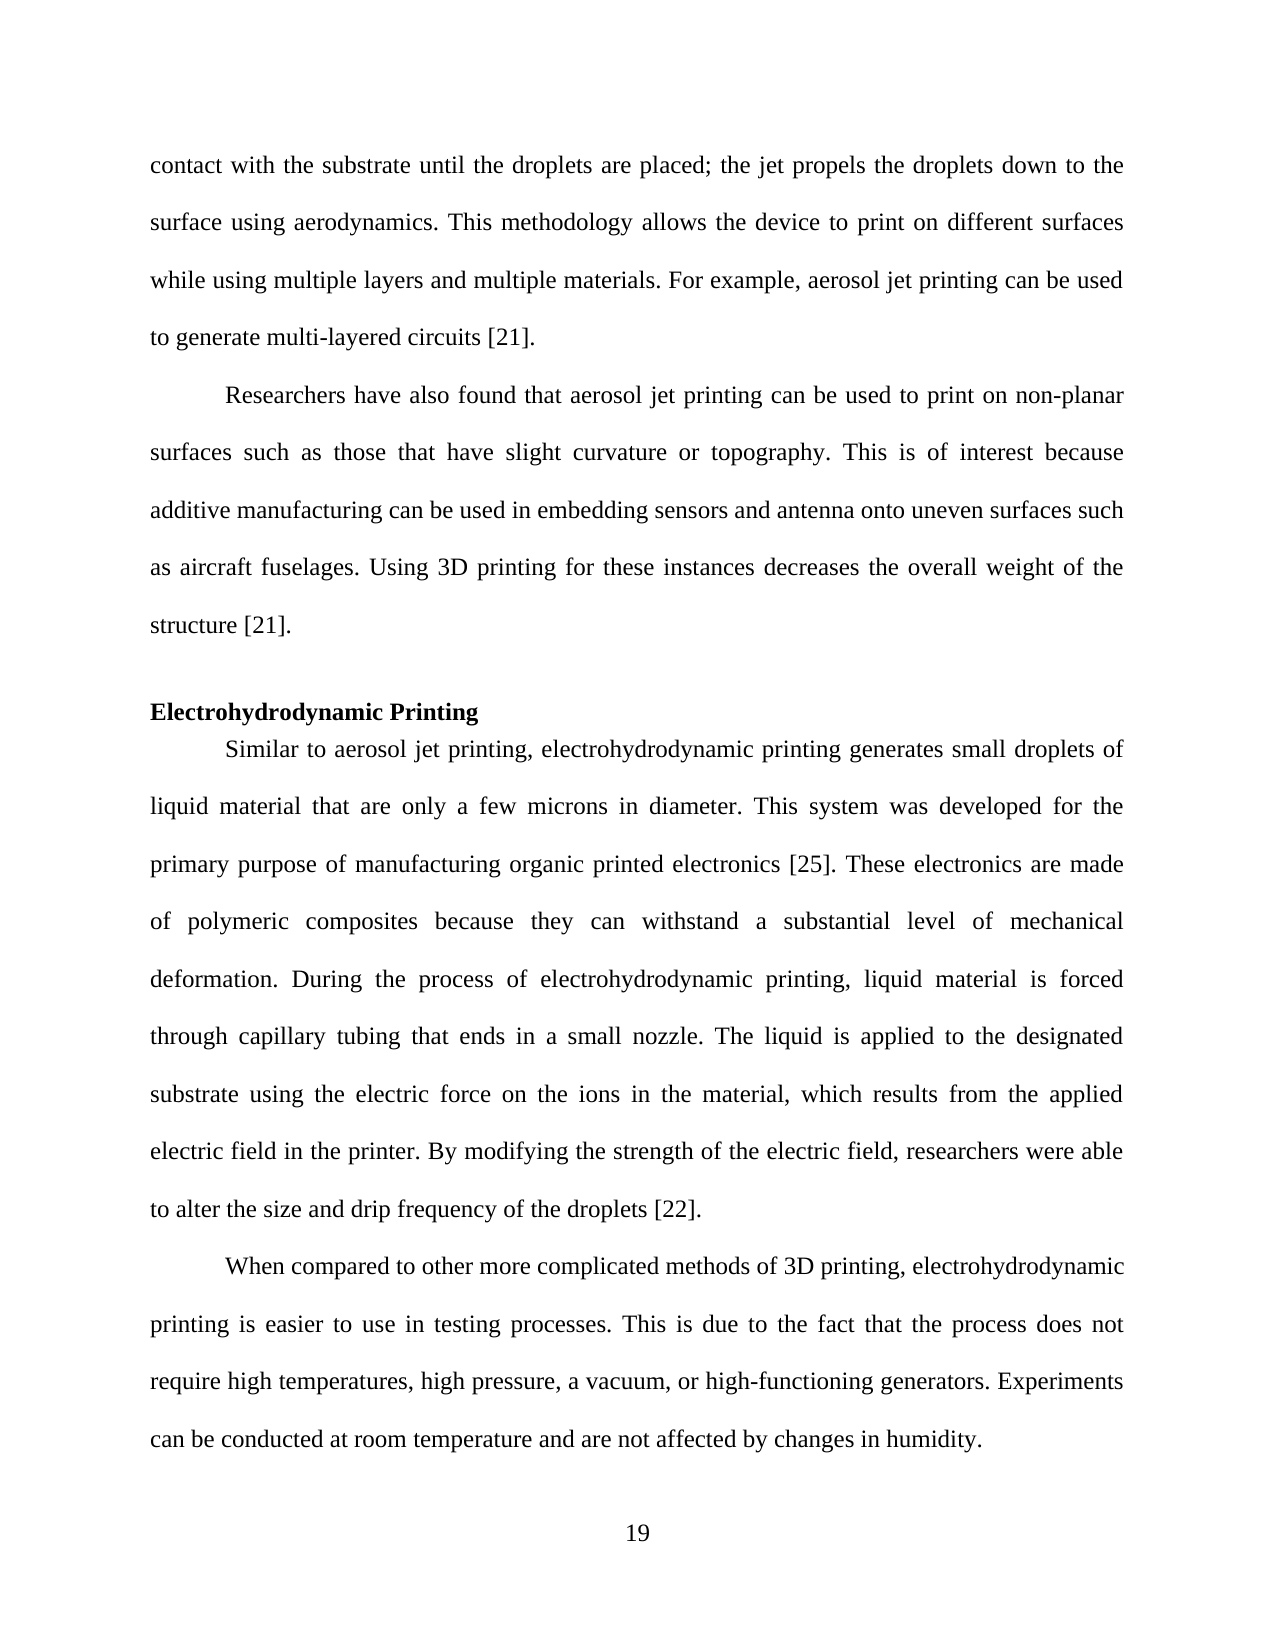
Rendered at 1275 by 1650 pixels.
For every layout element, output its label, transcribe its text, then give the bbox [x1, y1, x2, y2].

text When compared to other more complicated methods of 3D printing, electrohydrodynamic printing is easier to use in testing processes. This is due to the fact that the process does not require high temperatures, high pressure, a vacuum, or high-functioning generators. Experiments can be conducted at room temperature and are not affected by changes in humidity. [150, 1251, 1125, 1452]
text Similar to aerosol jet printing, electrohydrodynamic printing generates small droplets of liquid material that are only a few microns in diameter. This system was developed for the primary purpose of manufacturing organic printed electronics [25]. These electronics are made of polymeric composites because they can withstand a substantial level of mechanical deformation. During the process of electrohydrodynamic printing, liquid material is forced through capillary tubing that ends in a small nozzle. The liquid is applied to the designated substrate using the electric force on the ions in the material, which results from the applied electric field in the printer. By modifying the strength of the electric field, researchers were able to alter the size and drip frequency of the droplets [22]. [150, 734, 1125, 1222]
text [150, 150, 1125, 351]
text Researchers have also found that aerosol jet printing can be used to print on non-planar surfaces such as those that have slight curvature or topography. This is of interest because additive manufacturing can be used in embedding sensors and antenna onto uneven surfaces such as aircraft fuselages. Using 3D printing for these instances decreases the overall weight of the structure [21]. [150, 380, 1125, 639]
subtitle Electrohydrodynamic Printing [150, 697, 1125, 725]
